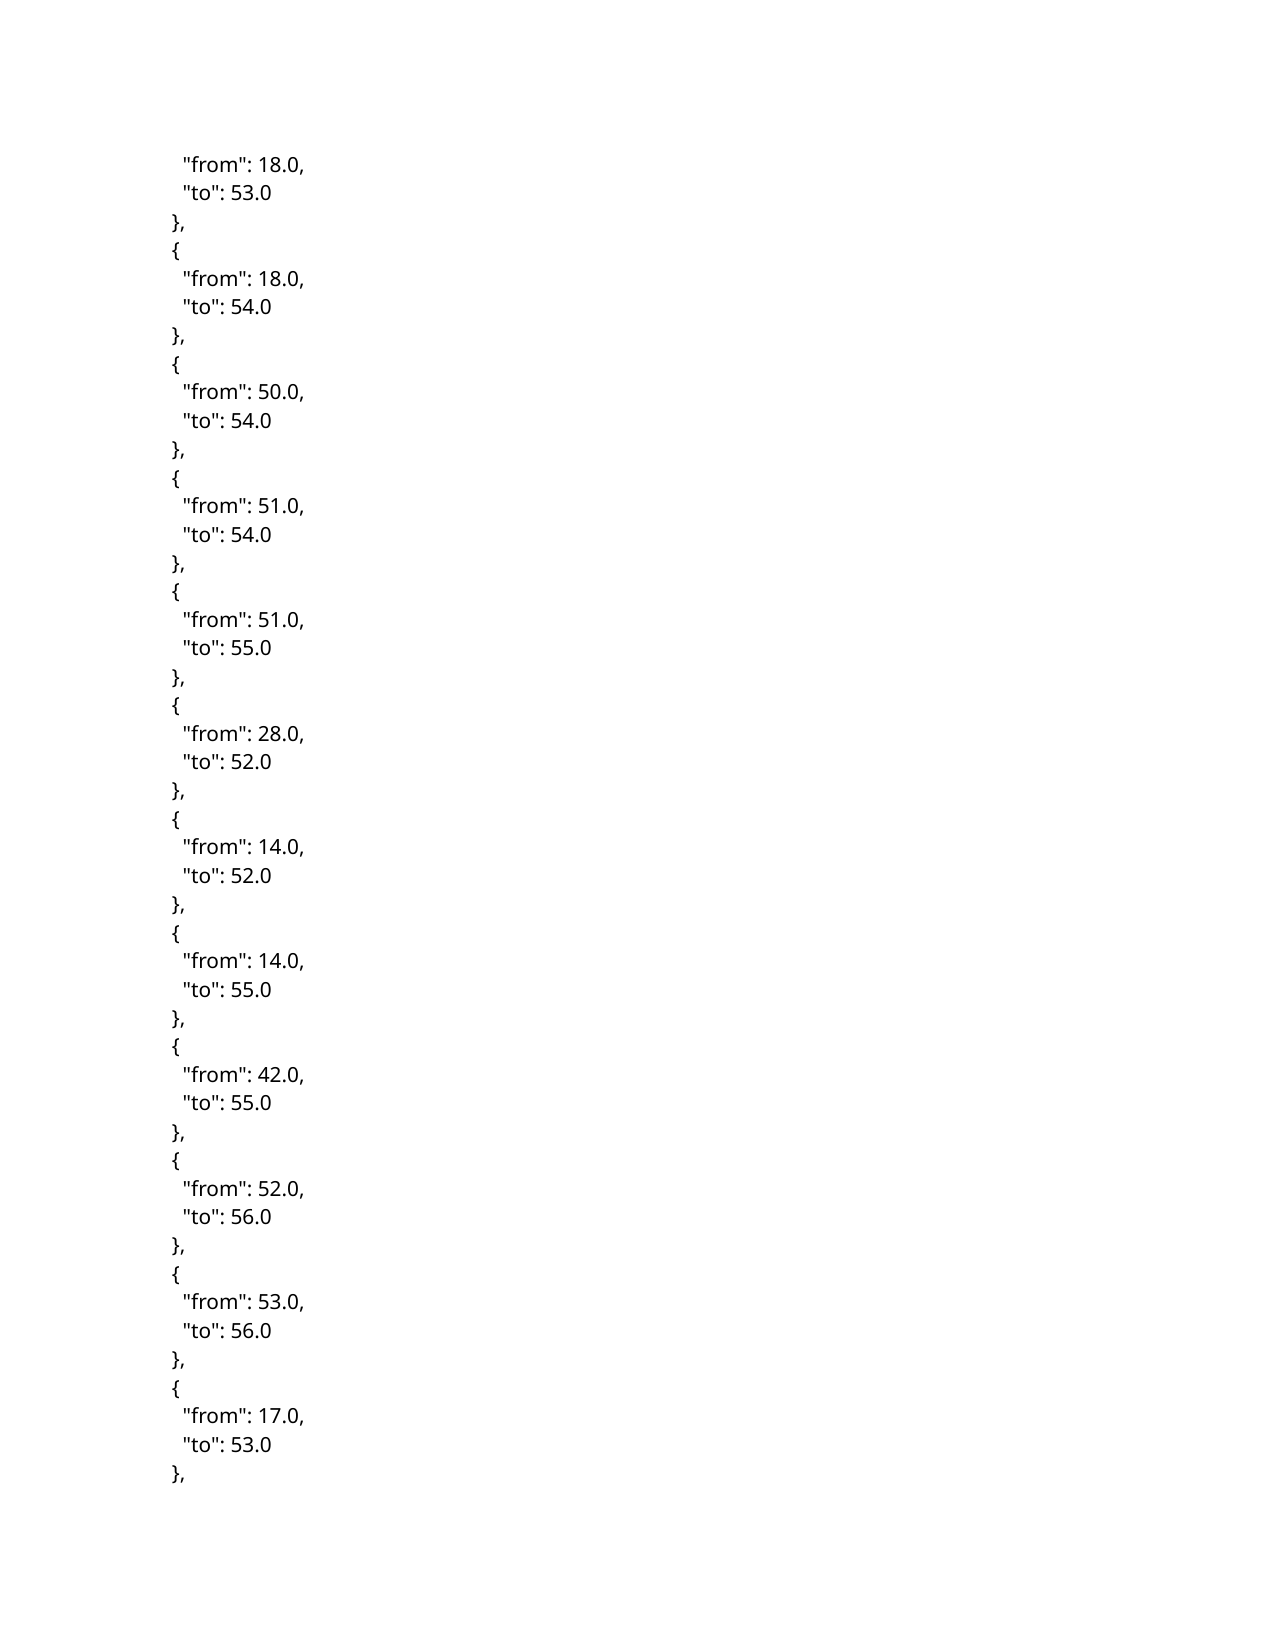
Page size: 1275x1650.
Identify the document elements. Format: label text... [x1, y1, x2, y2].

text { [150, 918, 1125, 946]
text { [150, 804, 1125, 832]
text "from": 52.0, [150, 1174, 1125, 1202]
text }, [150, 207, 1125, 235]
text { [150, 1373, 1125, 1401]
text }, [150, 1003, 1125, 1032]
text "to": 55.0 [150, 633, 1125, 662]
text "to": 53.0 [150, 1430, 1125, 1458]
text "to": 55.0 [150, 1088, 1125, 1117]
text "from": 53.0, [150, 1287, 1125, 1316]
text }, [150, 321, 1125, 349]
text "from": 51.0, [150, 491, 1125, 520]
text { [150, 235, 1125, 264]
text }, [150, 434, 1125, 463]
text "from": 14.0, [150, 832, 1125, 861]
text "to": 54.0 [150, 406, 1125, 434]
text "from": 18.0, [150, 150, 1125, 178]
text }, [150, 776, 1125, 804]
text "from": 50.0, [150, 377, 1125, 406]
text "from": 17.0, [150, 1401, 1125, 1430]
text "to": 52.0 [150, 747, 1125, 776]
text { [150, 1145, 1125, 1174]
text }, [150, 1117, 1125, 1145]
text { [150, 349, 1125, 377]
text }, [150, 1344, 1125, 1373]
text }, [150, 1458, 1125, 1487]
text "from": 14.0, [150, 946, 1125, 975]
text "to": 56.0 [150, 1202, 1125, 1231]
text "to": 54.0 [150, 292, 1125, 321]
text }, [150, 1231, 1125, 1259]
text "to": 55.0 [150, 975, 1125, 1003]
text "from": 18.0, [150, 264, 1125, 292]
text "from": 42.0, [150, 1060, 1125, 1088]
text "from": 51.0, [150, 605, 1125, 633]
text { [150, 1259, 1125, 1287]
text { [150, 577, 1125, 605]
text "from": 28.0, [150, 719, 1125, 747]
text }, [150, 548, 1125, 577]
text { [150, 690, 1125, 719]
text { [150, 1032, 1125, 1060]
text "to": 56.0 [150, 1316, 1125, 1344]
text }, [150, 662, 1125, 690]
text "to": 54.0 [150, 520, 1125, 548]
text "to": 53.0 [150, 178, 1125, 207]
text }, [150, 889, 1125, 918]
text { [150, 463, 1125, 491]
text "to": 52.0 [150, 861, 1125, 889]
